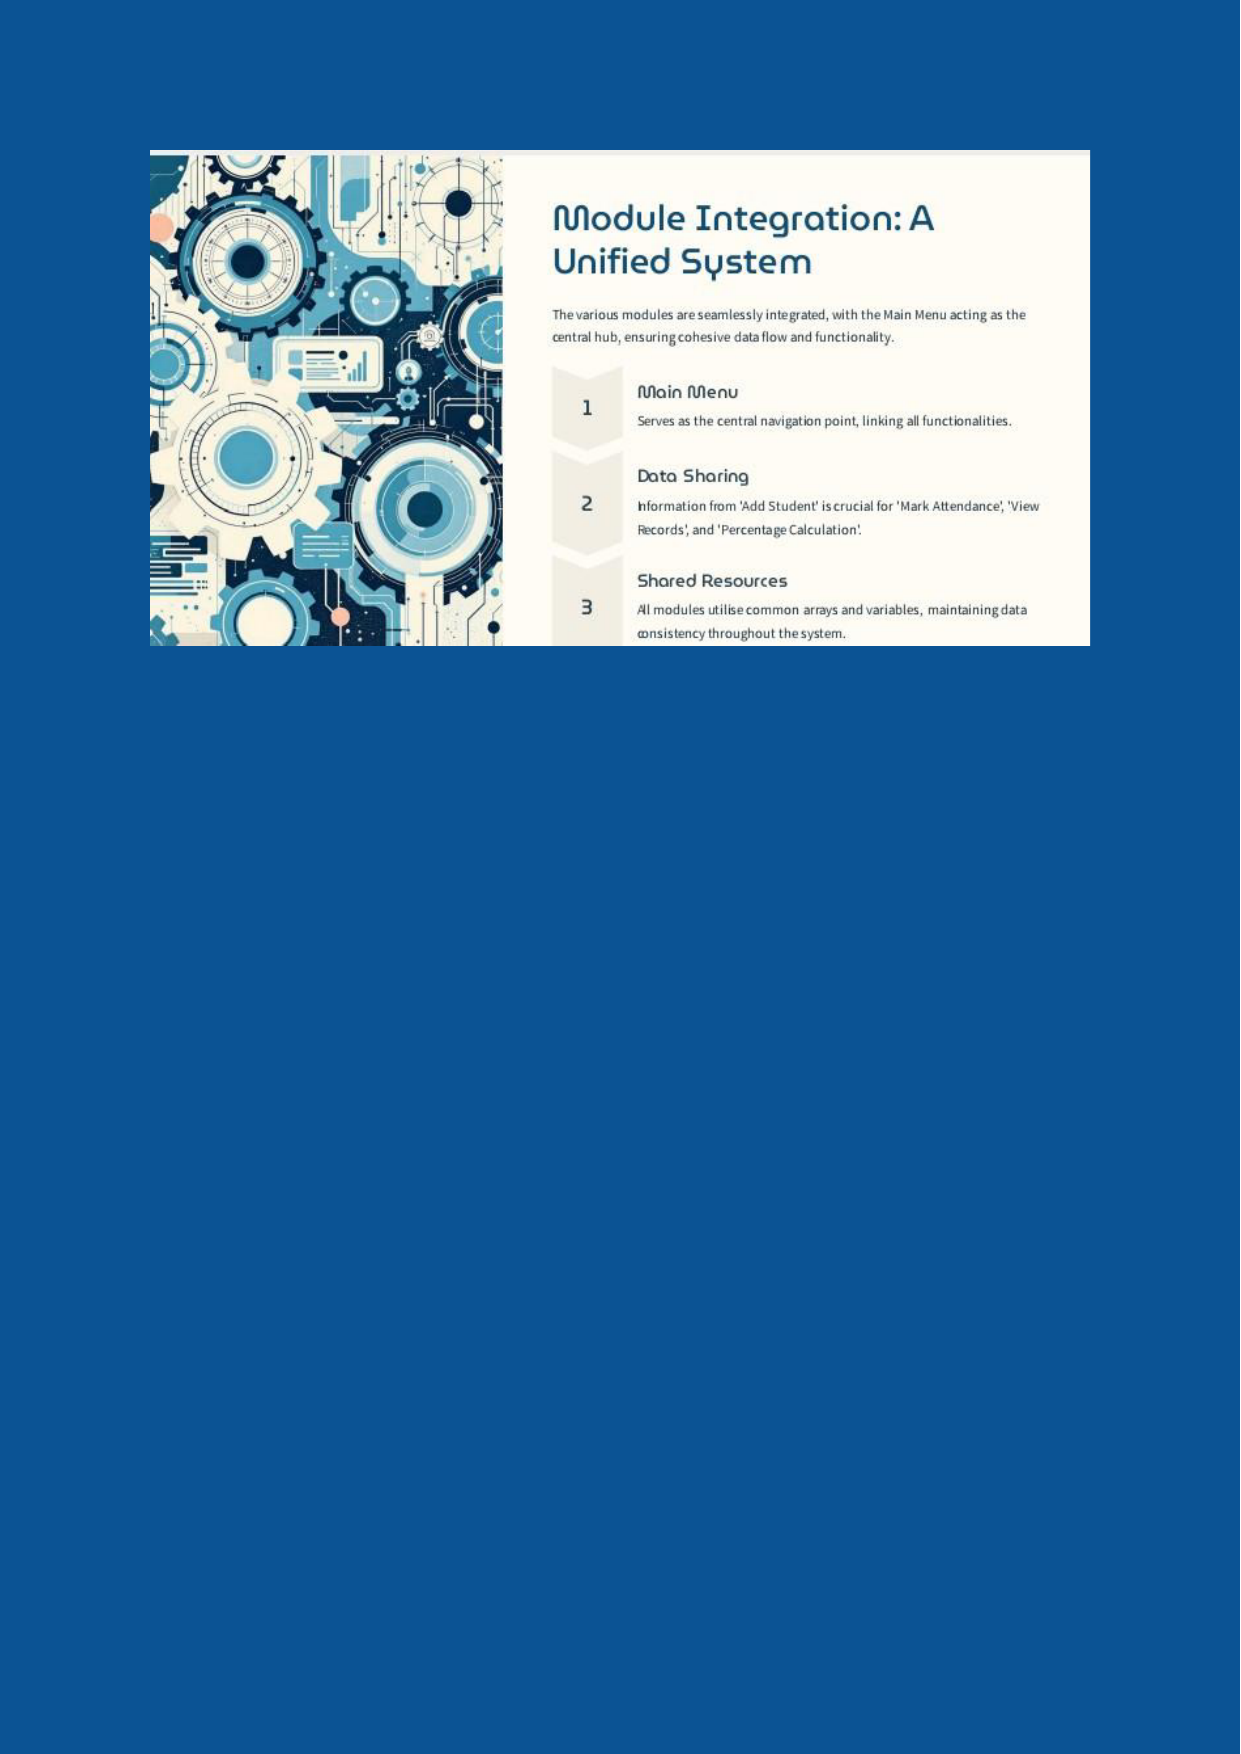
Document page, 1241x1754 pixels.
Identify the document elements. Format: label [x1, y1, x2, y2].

picture [150, 150, 1091, 646]
